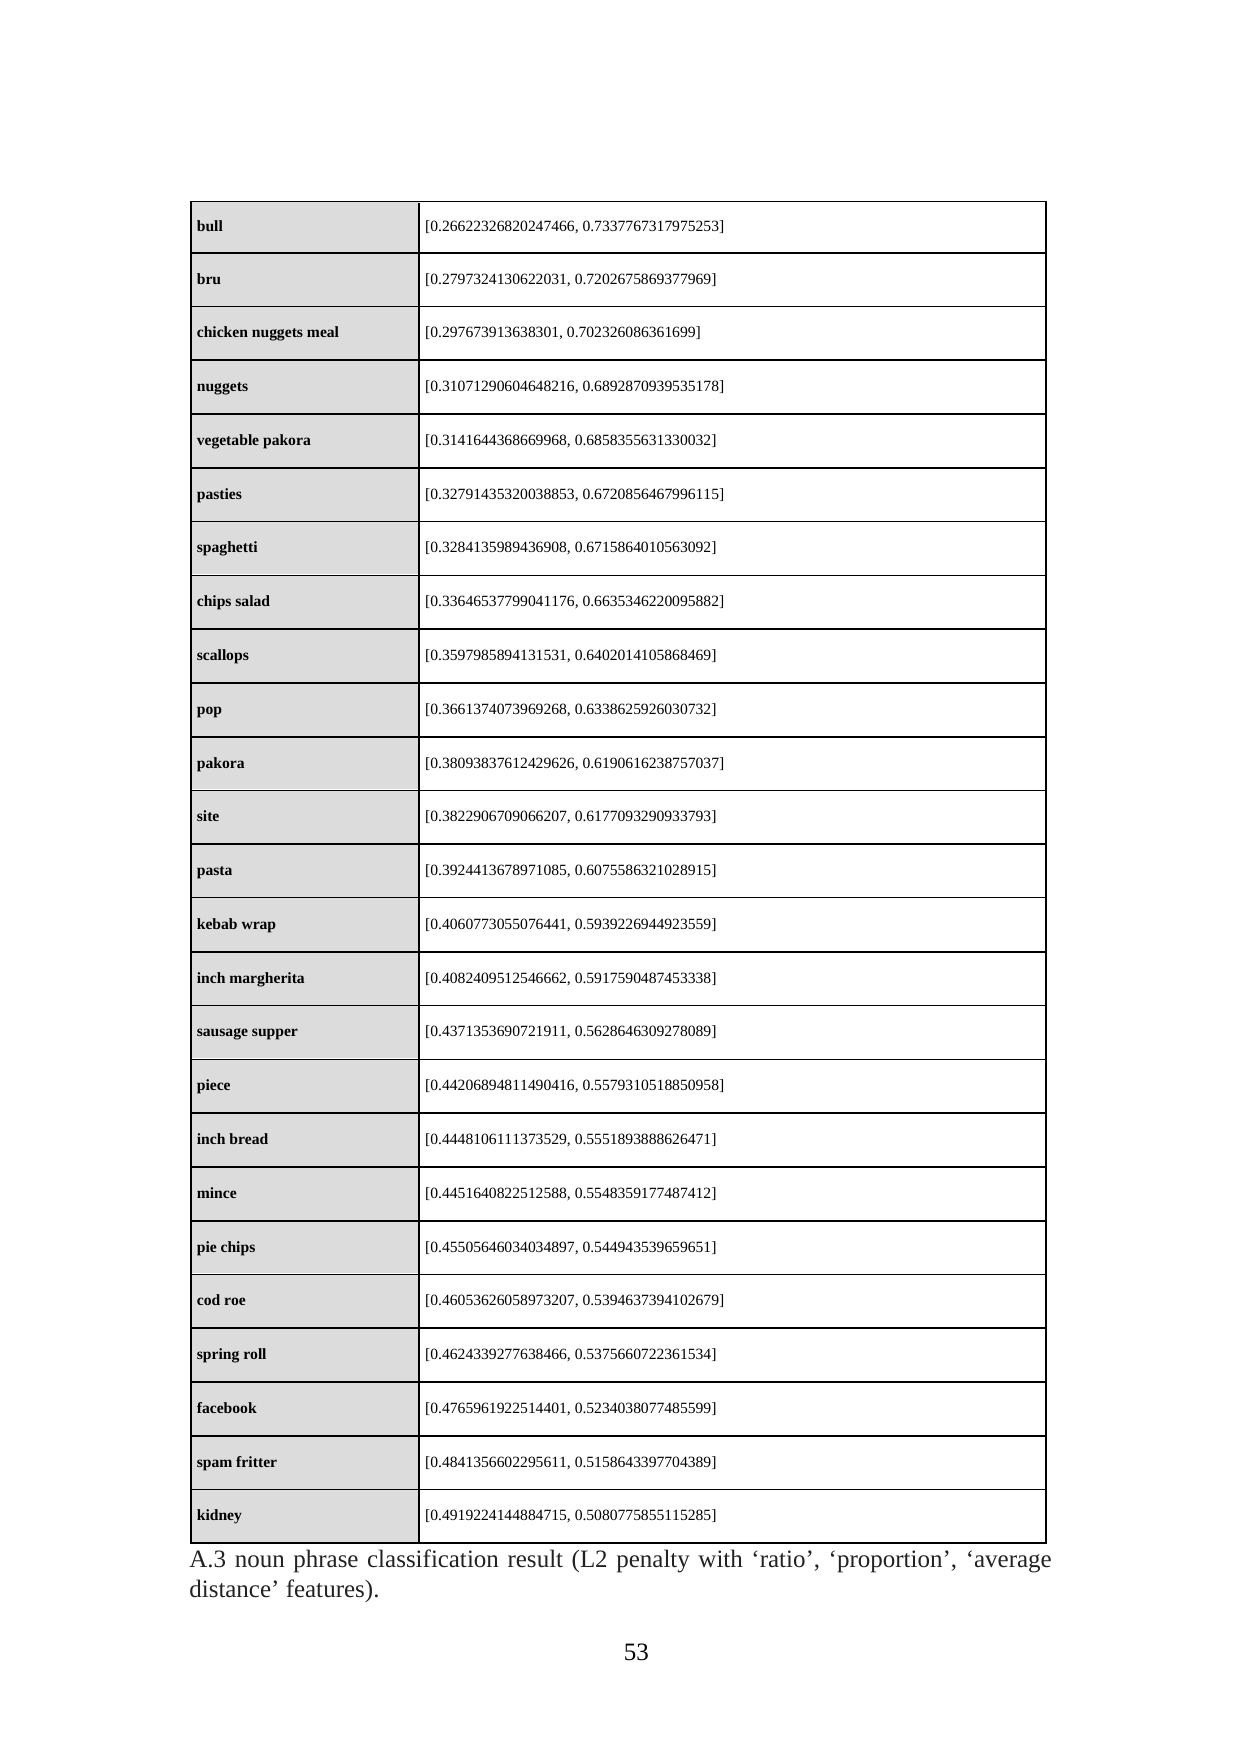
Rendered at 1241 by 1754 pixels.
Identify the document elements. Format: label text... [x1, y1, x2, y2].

table_cell [0.3141644368669968, 0.6858355631330032] [420, 415, 1045, 467]
table_cell [0.2797324130622031, 0.7202675869377969] [420, 254, 1045, 306]
table_cell [0.4919224144884715, 0.5080775855115285] [420, 1490, 1045, 1542]
table_cell [0.4082409512546662, 0.5917590487453338] [420, 953, 1045, 1005]
table_cell pie chips [192, 1222, 418, 1273]
table_cell chicken nuggets meal [192, 307, 418, 359]
table_cell site [192, 791, 418, 843]
table_cell kebab wrap [192, 898, 418, 951]
table_cell nuggets [192, 361, 418, 413]
table_cell spaghetti [192, 522, 418, 574]
table_cell [0.46053626058973207, 0.5394637394102679] [420, 1275, 1045, 1327]
table_cell pasta [192, 845, 418, 897]
table_cell facebook [192, 1383, 418, 1435]
table_cell spam fritter [192, 1437, 418, 1489]
table_cell [0.4765961922514401, 0.5234038077485599] [420, 1383, 1045, 1435]
table_cell sausage supper [192, 1006, 418, 1058]
table_cell scallops [192, 630, 418, 682]
table_cell [0.3661374073969268, 0.6338625926030732] [420, 684, 1045, 736]
table_cell piece [192, 1060, 418, 1112]
table_cell [0.4060773055076441, 0.5939226944923559] [420, 898, 1045, 951]
table_cell mince [192, 1168, 418, 1220]
table_cell [0.4371353690721911, 0.5628646309278089] [420, 1006, 1045, 1058]
table_cell [0.4841356602295611, 0.5158643397704389] [420, 1437, 1045, 1489]
table_cell [0.3822906709066207, 0.6177093290933793] [420, 791, 1045, 843]
table_cell kidney [192, 1490, 418, 1542]
table_cell [0.38093837612429626, 0.6190616238757037] [420, 738, 1045, 789]
table_cell inch margherita [192, 953, 418, 1005]
table_cell bull [192, 202, 419, 252]
table_cell vegetable pakora [192, 415, 418, 467]
table_cell [0.32791435320038853, 0.6720856467996115] [420, 469, 1045, 521]
table_cell bru [192, 254, 418, 306]
table_cell [0.297673913638301, 0.702326086361699] [420, 307, 1045, 359]
table_cell [0.33646537799041176, 0.6635346220095882] [420, 576, 1045, 628]
table_cell [0.3284135989436908, 0.6715864010563092] [420, 522, 1045, 574]
table_cell chips salad [192, 576, 418, 628]
table_cell cod roe [192, 1275, 418, 1327]
table_cell spring roll [192, 1329, 418, 1381]
table_cell [0.4624339277638466, 0.5375660722361534] [420, 1329, 1045, 1381]
table_cell [0.44206894811490416, 0.5579310518850958] [420, 1060, 1045, 1112]
table_cell [0.31071290604648216, 0.6892870939535178] [420, 361, 1045, 413]
table_cell pop [192, 684, 418, 736]
table_cell [0.3597985894131531, 0.6402014105868469] [420, 630, 1045, 682]
text A.3 noun phrase classification result (L2 penalty with ‘ratio’, ‘proportion’, ‘average distance’ features). [189, 1544, 1053, 1603]
table_cell [0.45505646034034897, 0.544943539659651] [420, 1222, 1045, 1273]
table_cell pakora [192, 738, 418, 789]
table_cell [0.4448106111373529, 0.5551893888626471] [420, 1114, 1045, 1166]
table_cell [0.3924413678971085, 0.6075586321028915] [420, 845, 1045, 897]
table_cell inch bread [192, 1114, 418, 1166]
table_cell [0.26622326820247466, 0.7337767317975253] [420, 202, 1045, 252]
table_cell pasties [192, 469, 418, 521]
table_cell [0.4451640822512588, 0.5548359177487412] [420, 1168, 1045, 1220]
